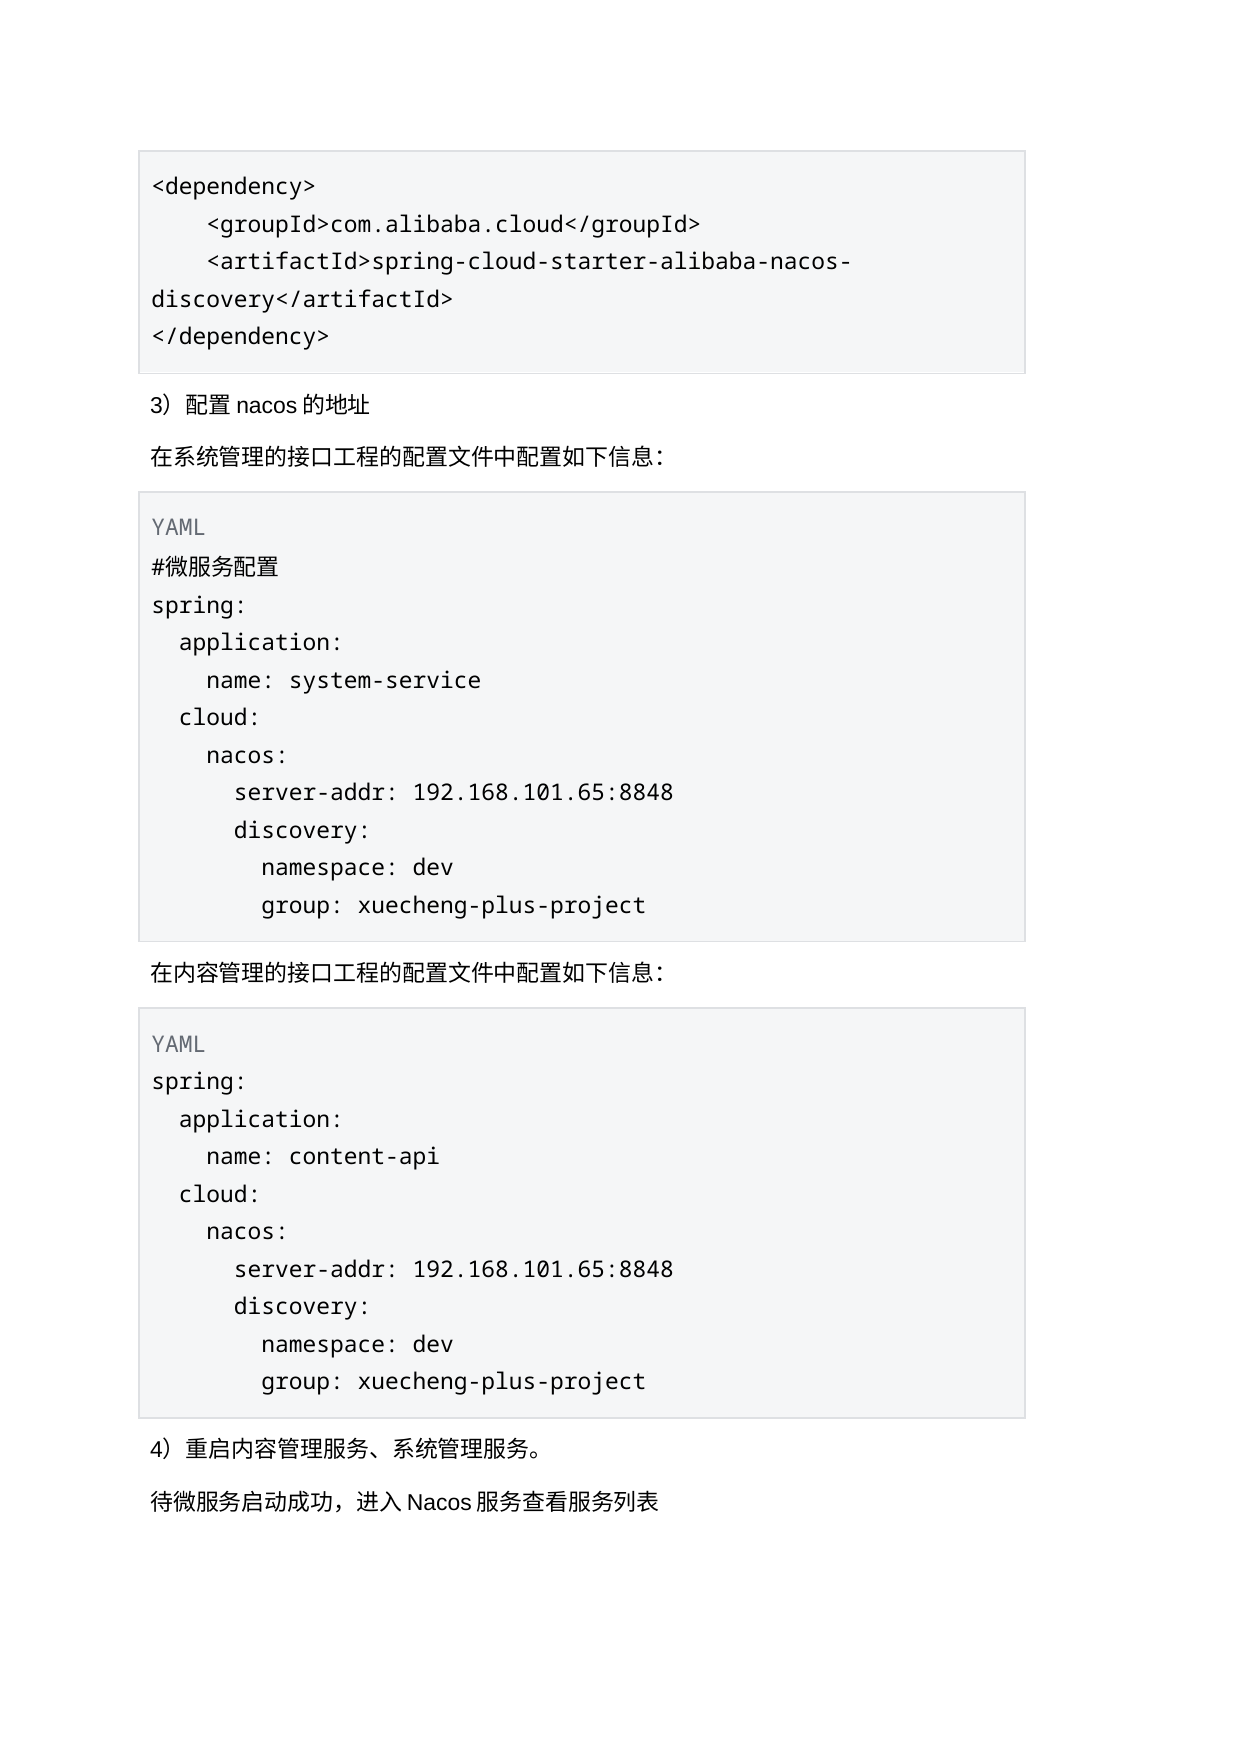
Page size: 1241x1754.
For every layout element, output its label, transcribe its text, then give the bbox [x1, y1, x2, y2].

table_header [140, 152, 1024, 372]
text 4）重启内容管理服务、系统管理服务。 [150, 1431, 1090, 1464]
text 在系统管理的接口工程的配置文件中配置如下信息： [150, 439, 1090, 472]
text 在内容管理的接口工程的配置文件中配置如下信息： [150, 955, 1090, 988]
table_header YAML spring: application: name: content-api cloud: nacos: server-addr: 192.168.101.65:8848 discovery: namespace: dev group: xuecheng-plus-project [140, 1009, 1024, 1417]
text 待微服务启动成功，进入Nacos服务查看服务列表 [150, 1483, 1090, 1517]
table_header YAML #微服务配置 spring: application: name: system-service cloud: nacos: server-addr: 192.168.101.65:8848 discovery: namespace: dev group: xuecheng-plus-project [140, 493, 1024, 941]
text 3）配置nacos的地址 [150, 386, 1090, 420]
